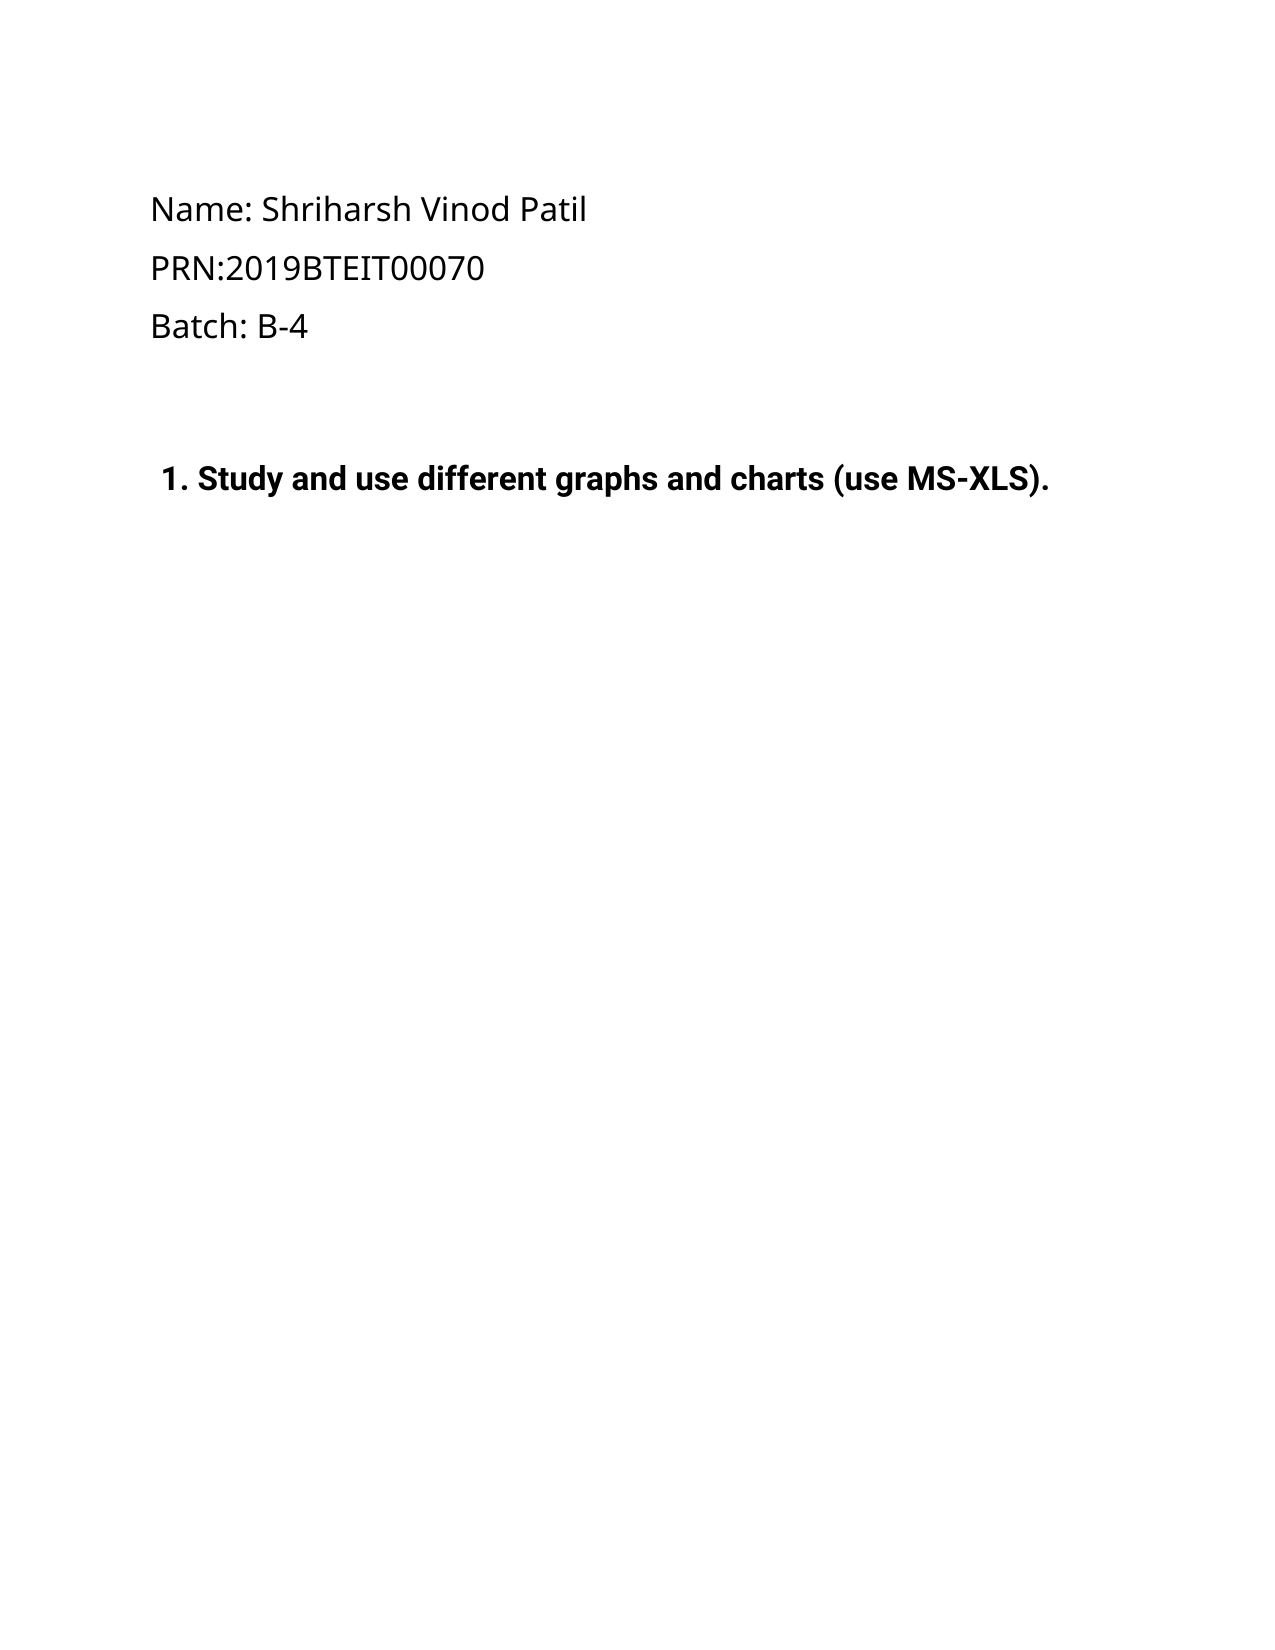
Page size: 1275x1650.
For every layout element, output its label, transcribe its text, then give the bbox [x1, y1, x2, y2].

text Batch: B-4 [150, 303, 612, 348]
text Name: Shriharsh Vinod Patil [150, 186, 612, 231]
text PRN:2019BTEIT00070 [150, 244, 612, 290]
subtitle 1. Study and use different graphs and charts (use MS-XLS). [150, 459, 1139, 498]
